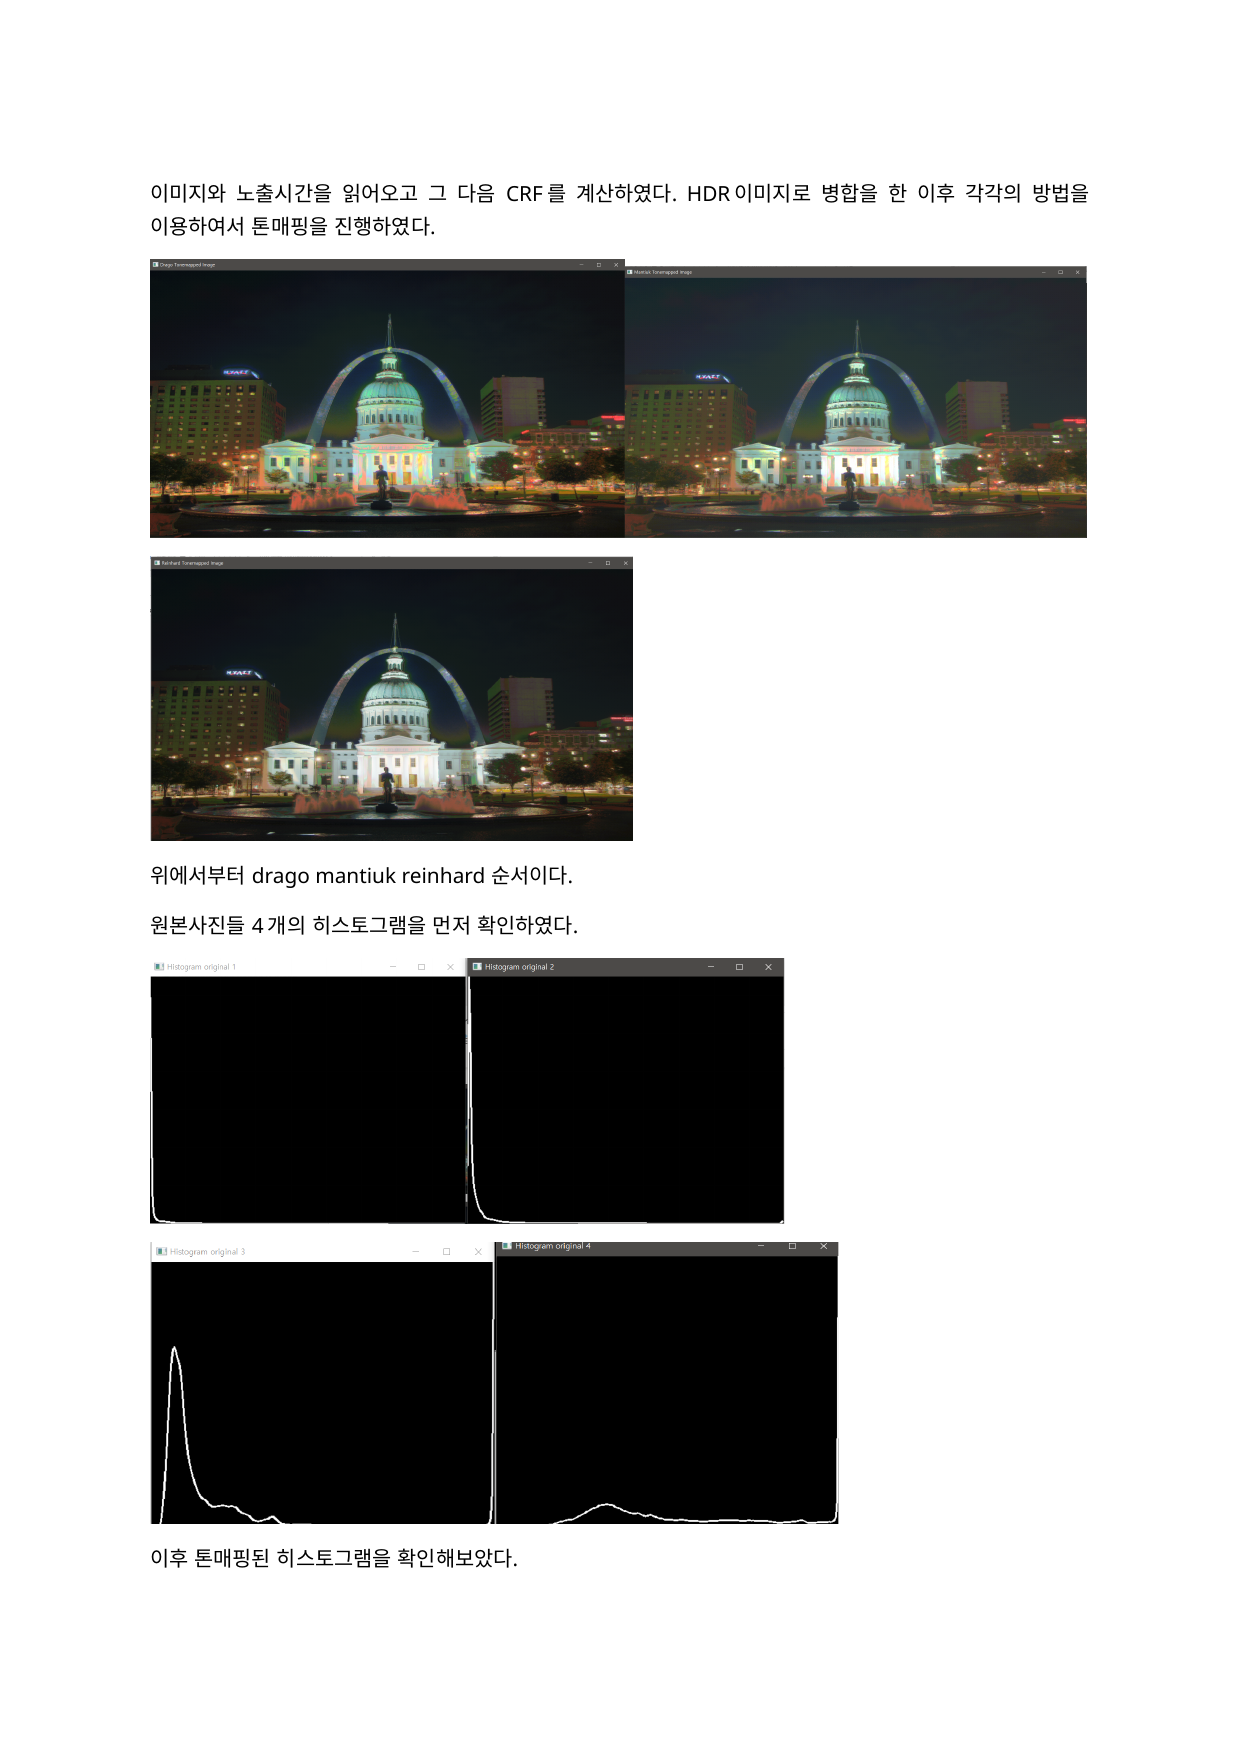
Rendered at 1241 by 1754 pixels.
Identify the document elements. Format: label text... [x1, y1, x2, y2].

text 원본사진들 4개의 히스토그램을 먼저 확인하였다. [150, 909, 1090, 939]
text 이후 톤매핑된 히스토그램을 확인해보았다. [150, 1542, 1090, 1572]
picture [150, 958, 785, 1224]
picture [150, 259, 1087, 538]
picture [150, 1242, 839, 1524]
text 이미지와 노출시간을 읽어오고 그 다음 CRF를 계산하였다. HDR이미지로 병합을 한 이후 각각의 방법을 이용하여서 톤매핑을 진행하였다. [150, 177, 1090, 240]
text 위에서부터 drago mantiuk reinhard 순서이다. [150, 859, 1090, 890]
picture [150, 556, 633, 841]
